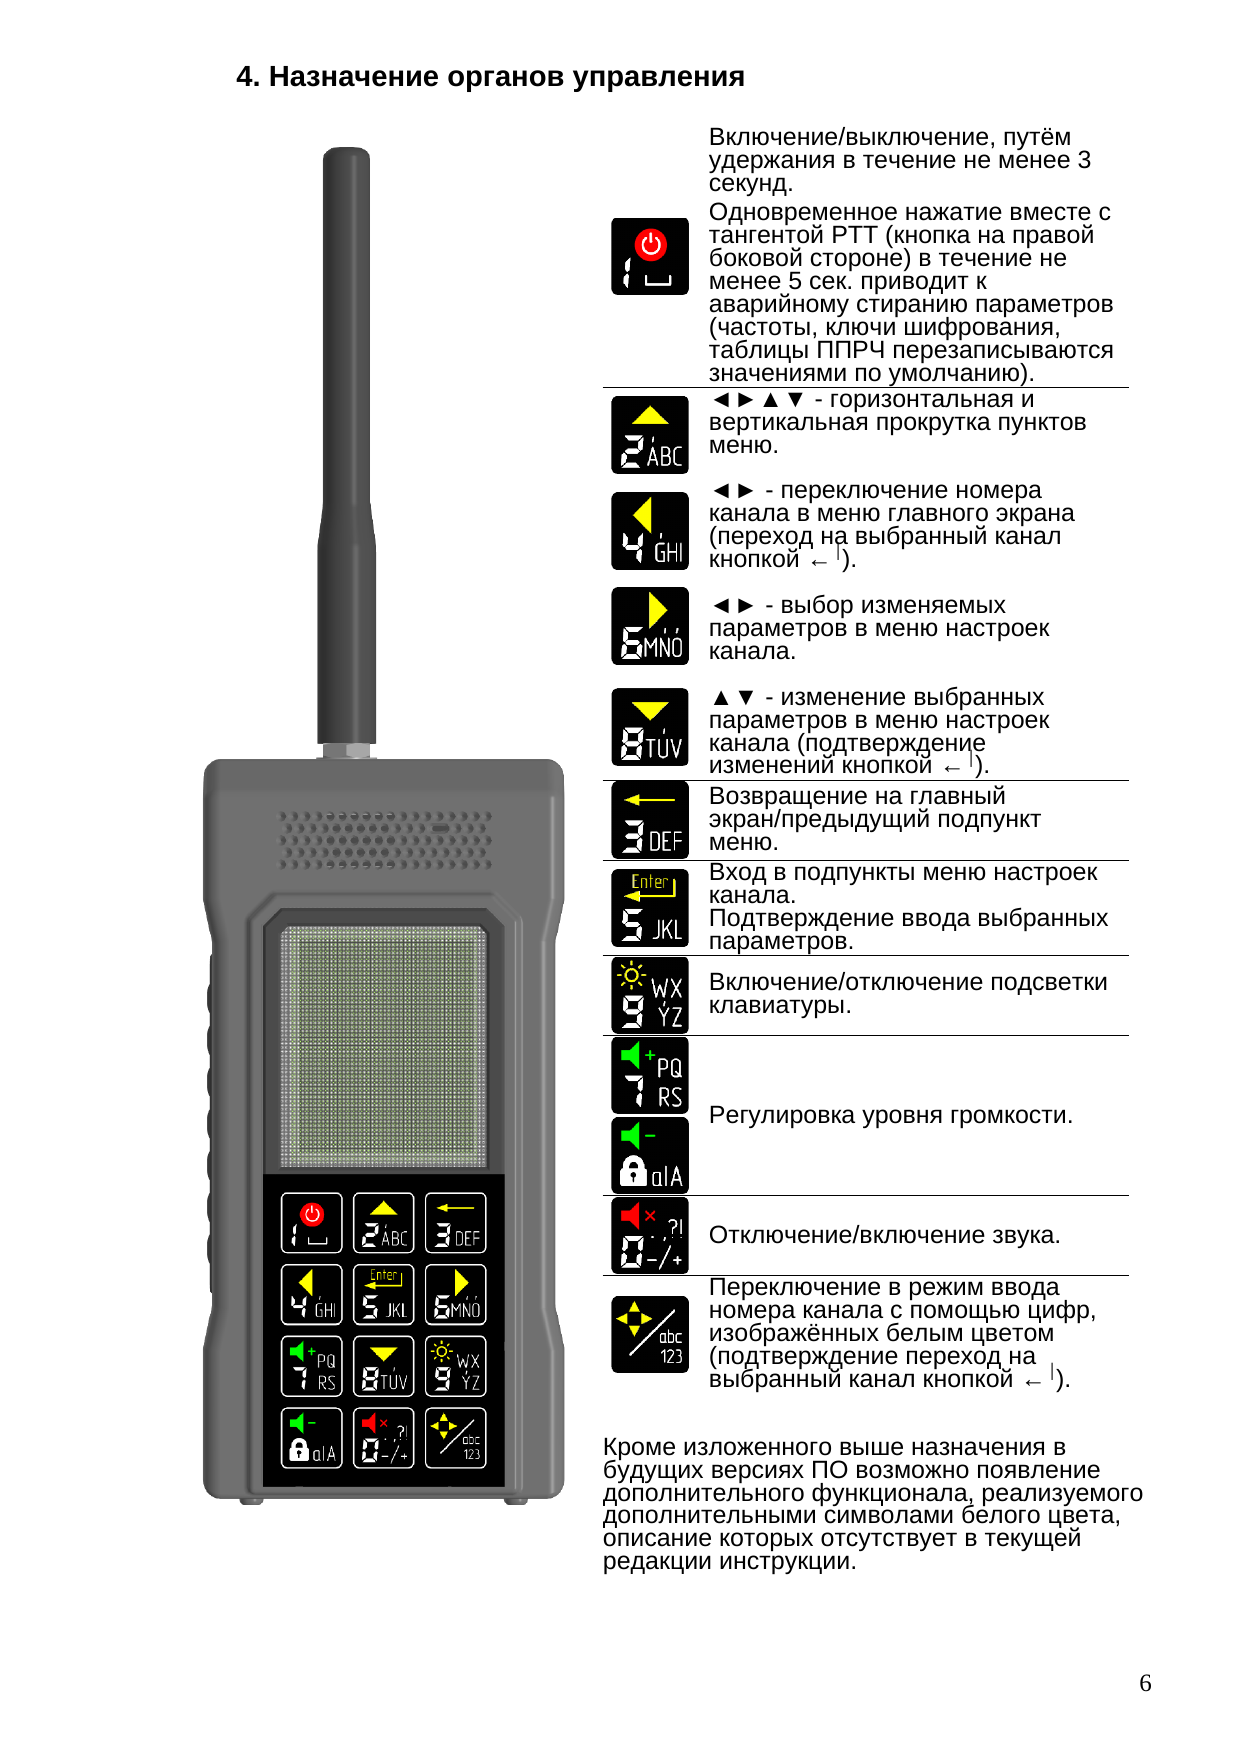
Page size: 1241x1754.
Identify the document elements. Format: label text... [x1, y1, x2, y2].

picture [611, 688, 689, 766]
table_header Кроме изложенного выше назначения в будущих версиях ПО возможно появление дополнительного функционала, реализуемого дополнительными символами белого цвета, описание которых отсутствует в текущей редакции инструкции. [591, 126, 1163, 1595]
picture [611, 218, 689, 295]
picture [611, 396, 689, 474]
picture [611, 492, 689, 570]
picture [611, 1037, 689, 1114]
picture [611, 587, 689, 665]
picture [177, 126, 581, 1505]
picture [611, 1197, 689, 1274]
table_header [166, 126, 591, 1595]
text Назначение органов управления [177, 59, 1152, 93]
picture [611, 1296, 689, 1373]
picture [611, 781, 689, 859]
picture [611, 869, 689, 947]
picture [611, 1117, 689, 1194]
picture [611, 957, 689, 1034]
